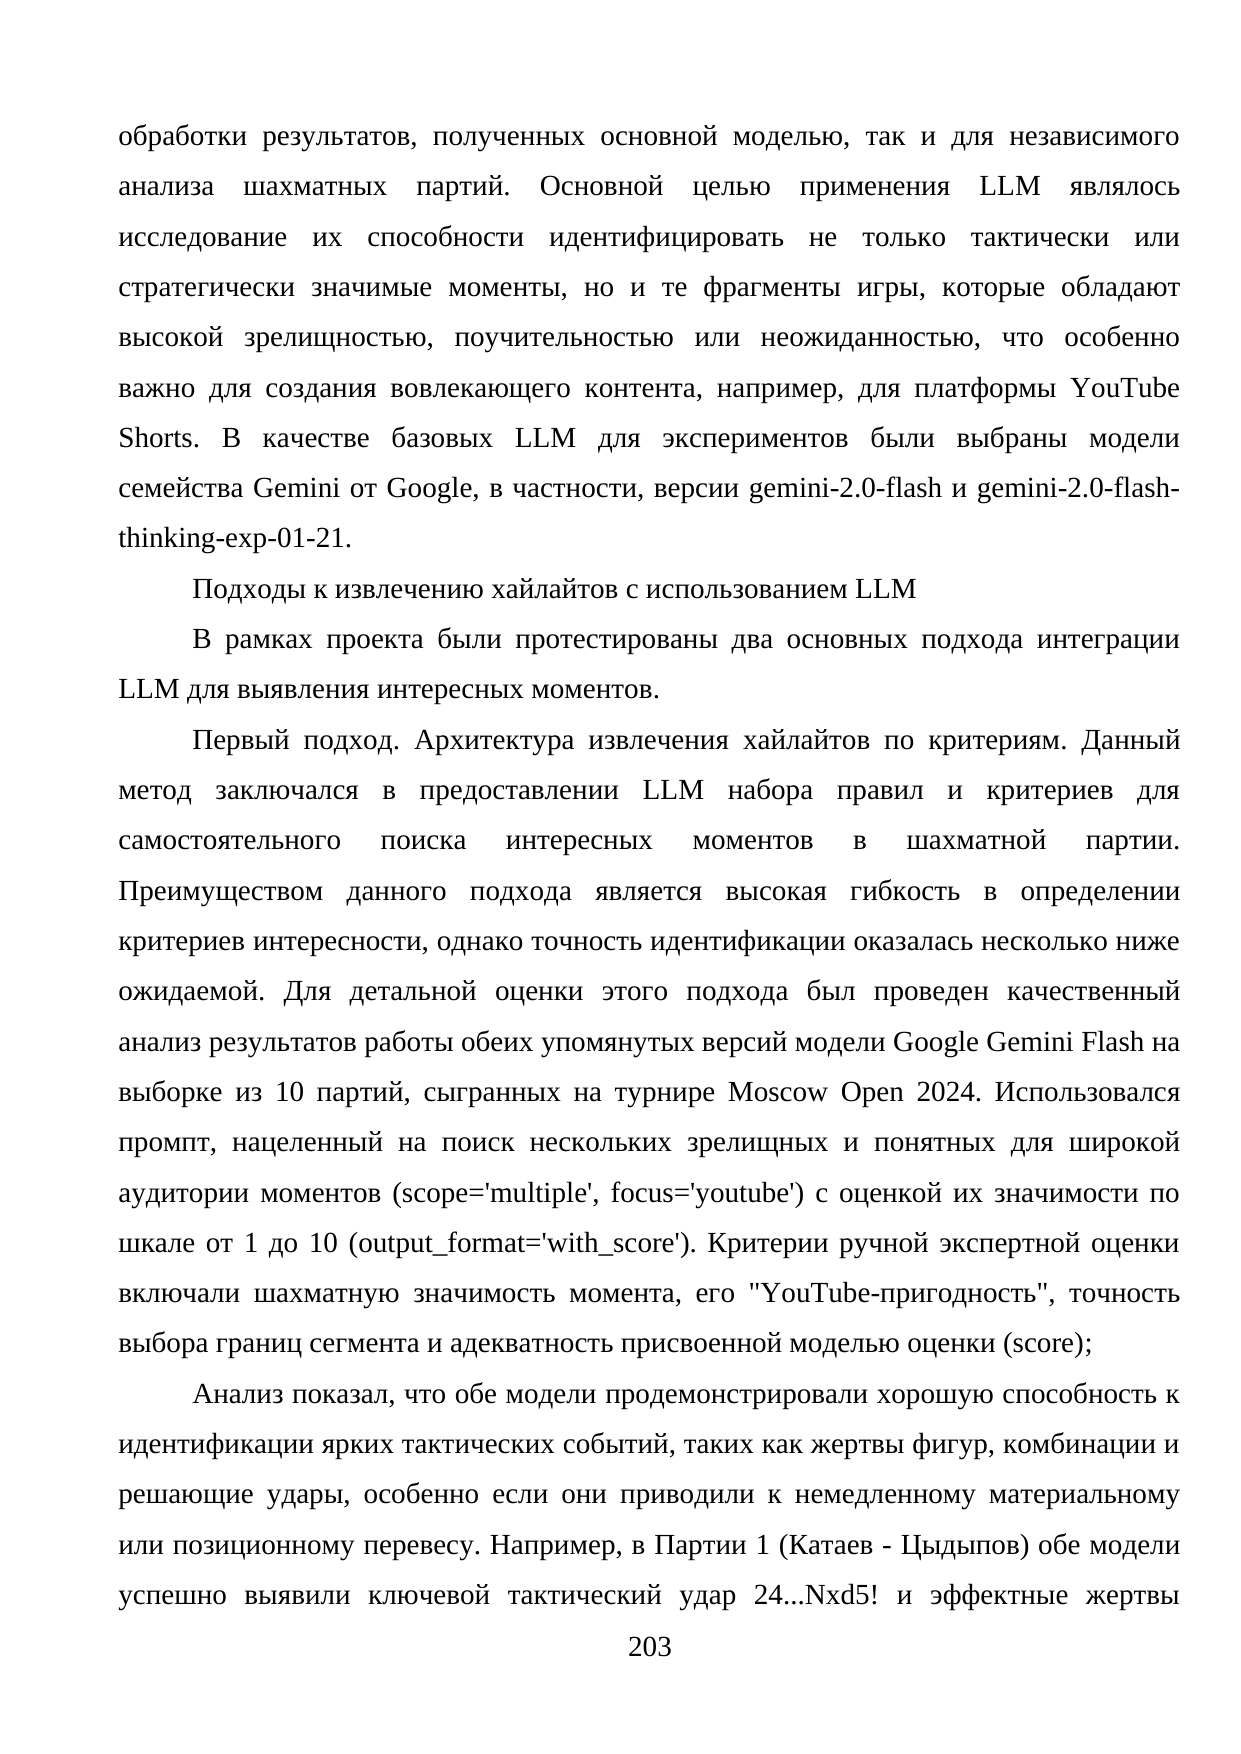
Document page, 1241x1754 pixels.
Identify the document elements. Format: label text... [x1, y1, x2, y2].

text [118, 1376, 1181, 1611]
text Первый подход. Архитектура извлечения хайлайтов по критериям. Данный метод заключался в предоставлении LLM набора правил и критериев для самостоятельного поиска интересных моментов в шахматной партии. Преимуществом данного подхода является высокая гибкость в определении критериев интересности, однако точность идентификации оказалась несколько ниже ожидаемой. Для детальной оценки этого подхода был проведен качественный анализ результатов работы обеих упомянутых версий модели Google Gemini Flash на выборке из 10 партий, сыгранных на турнире Moscow Open 2024. Использовался промпт, нацеленный на поиск нескольких зрелищных и понятных для широкой аудитории моментов (scope='multiple', focus='youtube') с оценкой их значимости по шкале от 1 до 10 (output_format='with_score'). Критерии ручной экспертной оценки включали шахматную значимость момента, его "YouTube-пригодность", точность выбора границ сегмента и адекватность присвоенной моделью оценки (score); [118, 722, 1181, 1359]
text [118, 118, 1181, 554]
text Подходы к извлечению хайлайтов с использованием LLM [118, 571, 1181, 604]
text В рамках проекта были протестированы два основных подхода интеграции LLM для выявления интересных моментов. [118, 621, 1181, 705]
